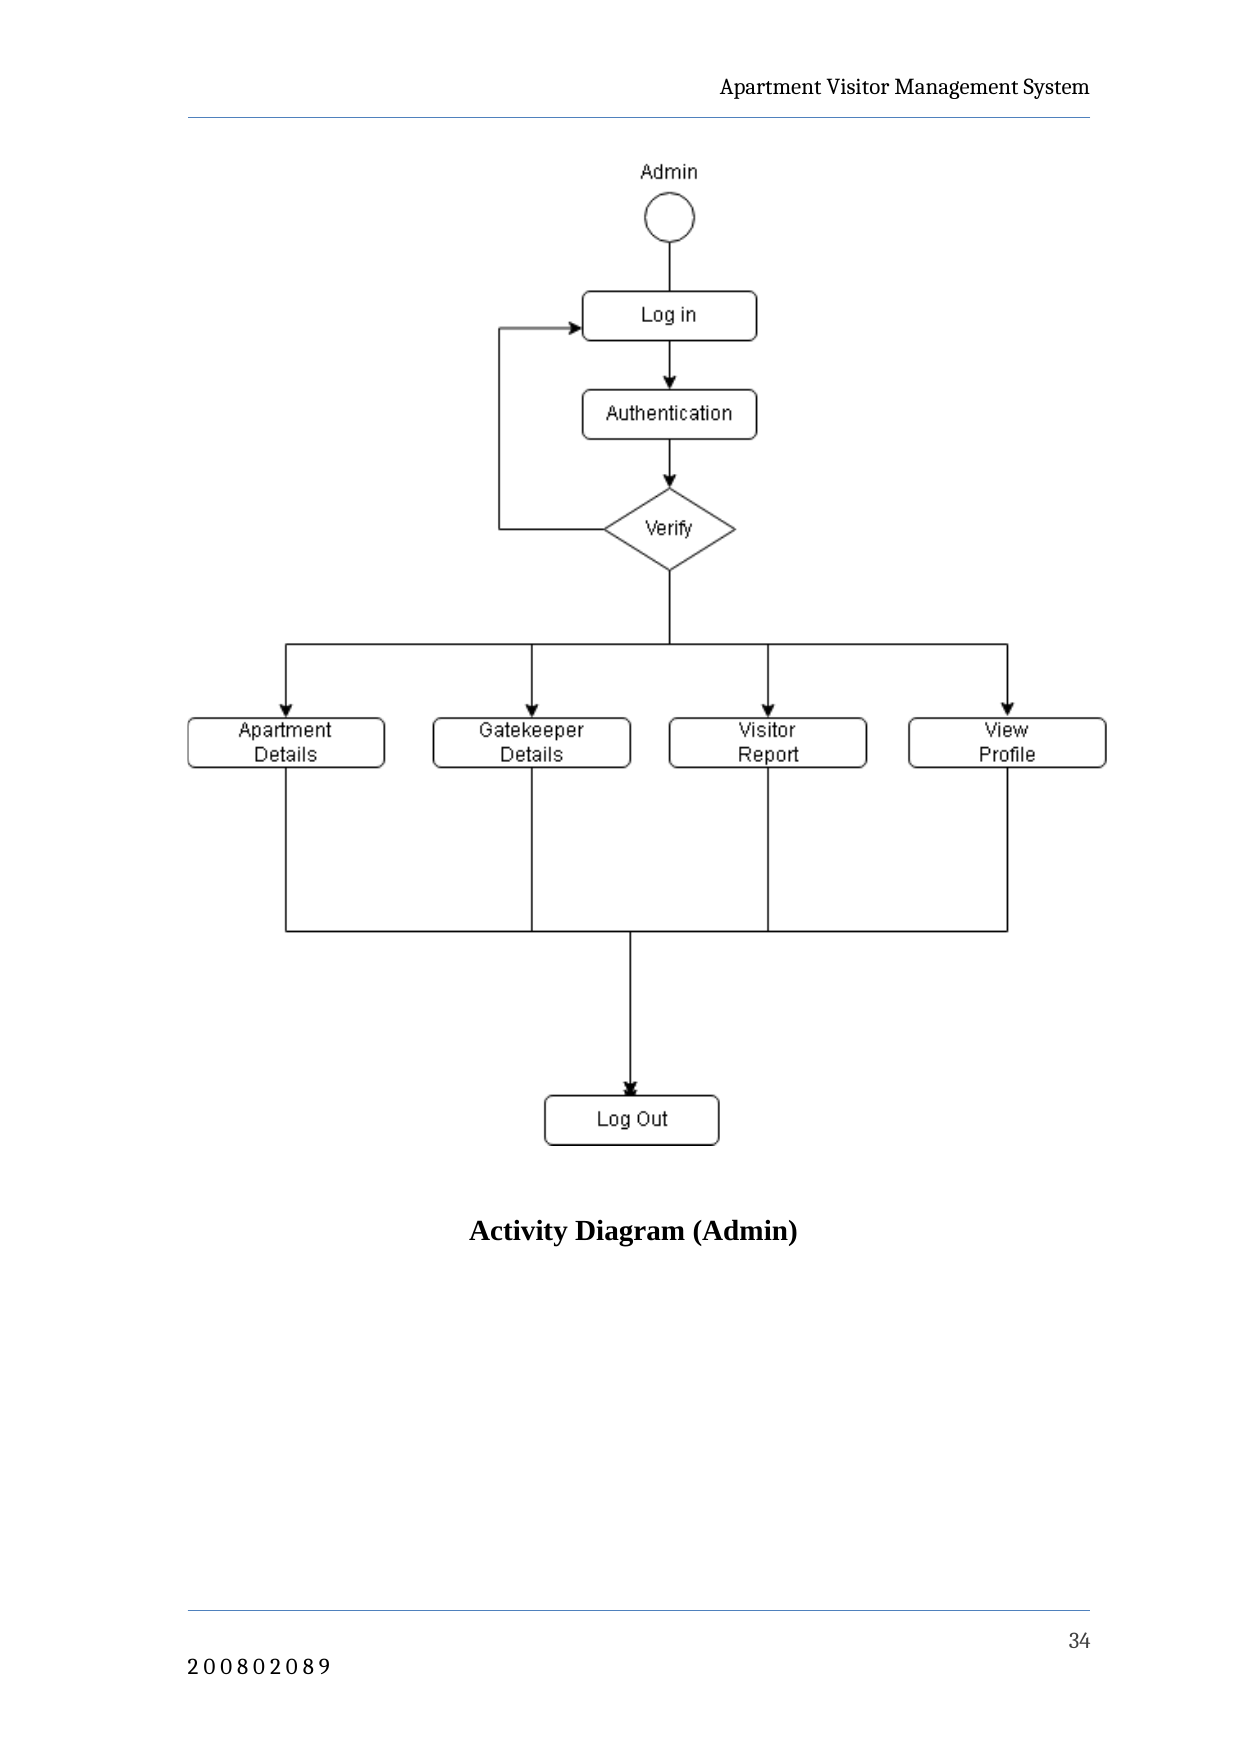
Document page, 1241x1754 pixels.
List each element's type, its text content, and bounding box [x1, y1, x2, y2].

picture [187, 148, 1107, 1146]
list Activity Diagram (Admin) [345, 1213, 1090, 1246]
